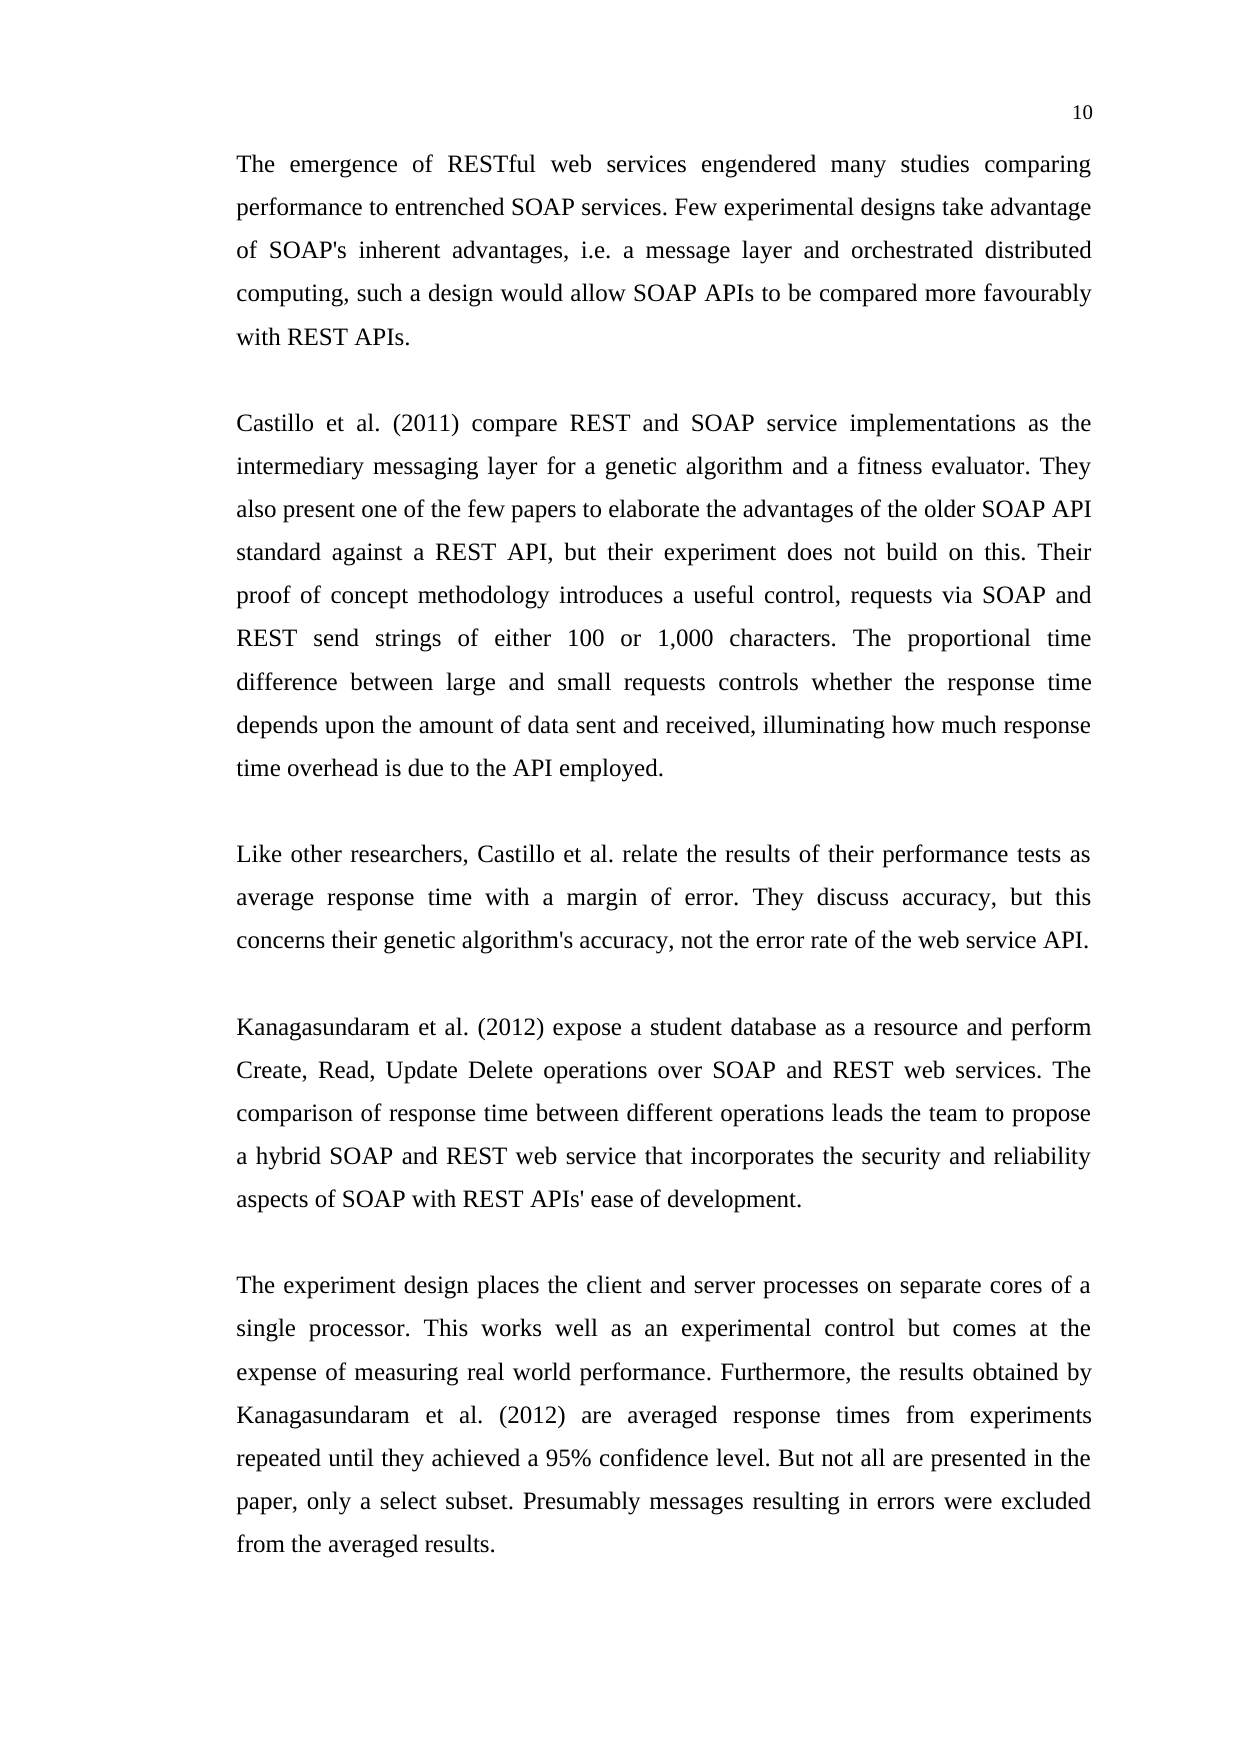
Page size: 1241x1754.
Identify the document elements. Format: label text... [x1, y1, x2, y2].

text The emergence of RESTful web services engendered many studies comparing performance to entrenched SOAP services. Few experimental designs take advantage of SOAP's inherent advantages, i.e. a message layer and orchestrated distributed computing, such a design would allow SOAP APIs to be compared more favourably with REST APIs. [236, 149, 1092, 350]
text The experiment design places the client and server processes on separate cores of a single processor. This works well as an experimental control but comes at the expense of measuring real world performance. Furthermore, the results obtained by Kanagasundaram et al. (2012) are averaged response times from experiments repeated until they achieved a 95% confidence level. But not all are presented in the paper, only a select subset. Presumably messages resulting in errors were excluded from the averaged results. [236, 1270, 1092, 1558]
text Castillo et al. (2011) compare REST and SOAP service implementations as the intermediary messaging layer for a genetic algorithm and a fitness evaluator. They also present one of the few papers to elaborate the advantages of the older SOAP API standard against a REST API, but their experiment does not build on this. Their proof of concept methodology introduces a useful control, requests via SOAP and REST send strings of either 100 or 1,000 characters. The proportional time difference between large and small requests controls whether the response time depends upon the amount of data sent and received, illuminating how much response time overhead is due to the API employed. [236, 408, 1092, 782]
text Like other researchers, Castillo et al. relate the results of their performance tests as average response time with a margin of error. They discuss accuracy, but this concerns their genetic algorithm's accuracy, not the error rate of the web service API. [236, 839, 1092, 954]
text Kanagasundaram et al. (2012) expose a student database as a resource and perform Create, Read, Update Delete operations over SOAP and REST web services. The comparison of response time between different operations leads the team to propose a hybrid SOAP and REST web service that incorporates the security and reliability aspects of SOAP with REST APIs' ease of development. [236, 1012, 1092, 1213]
